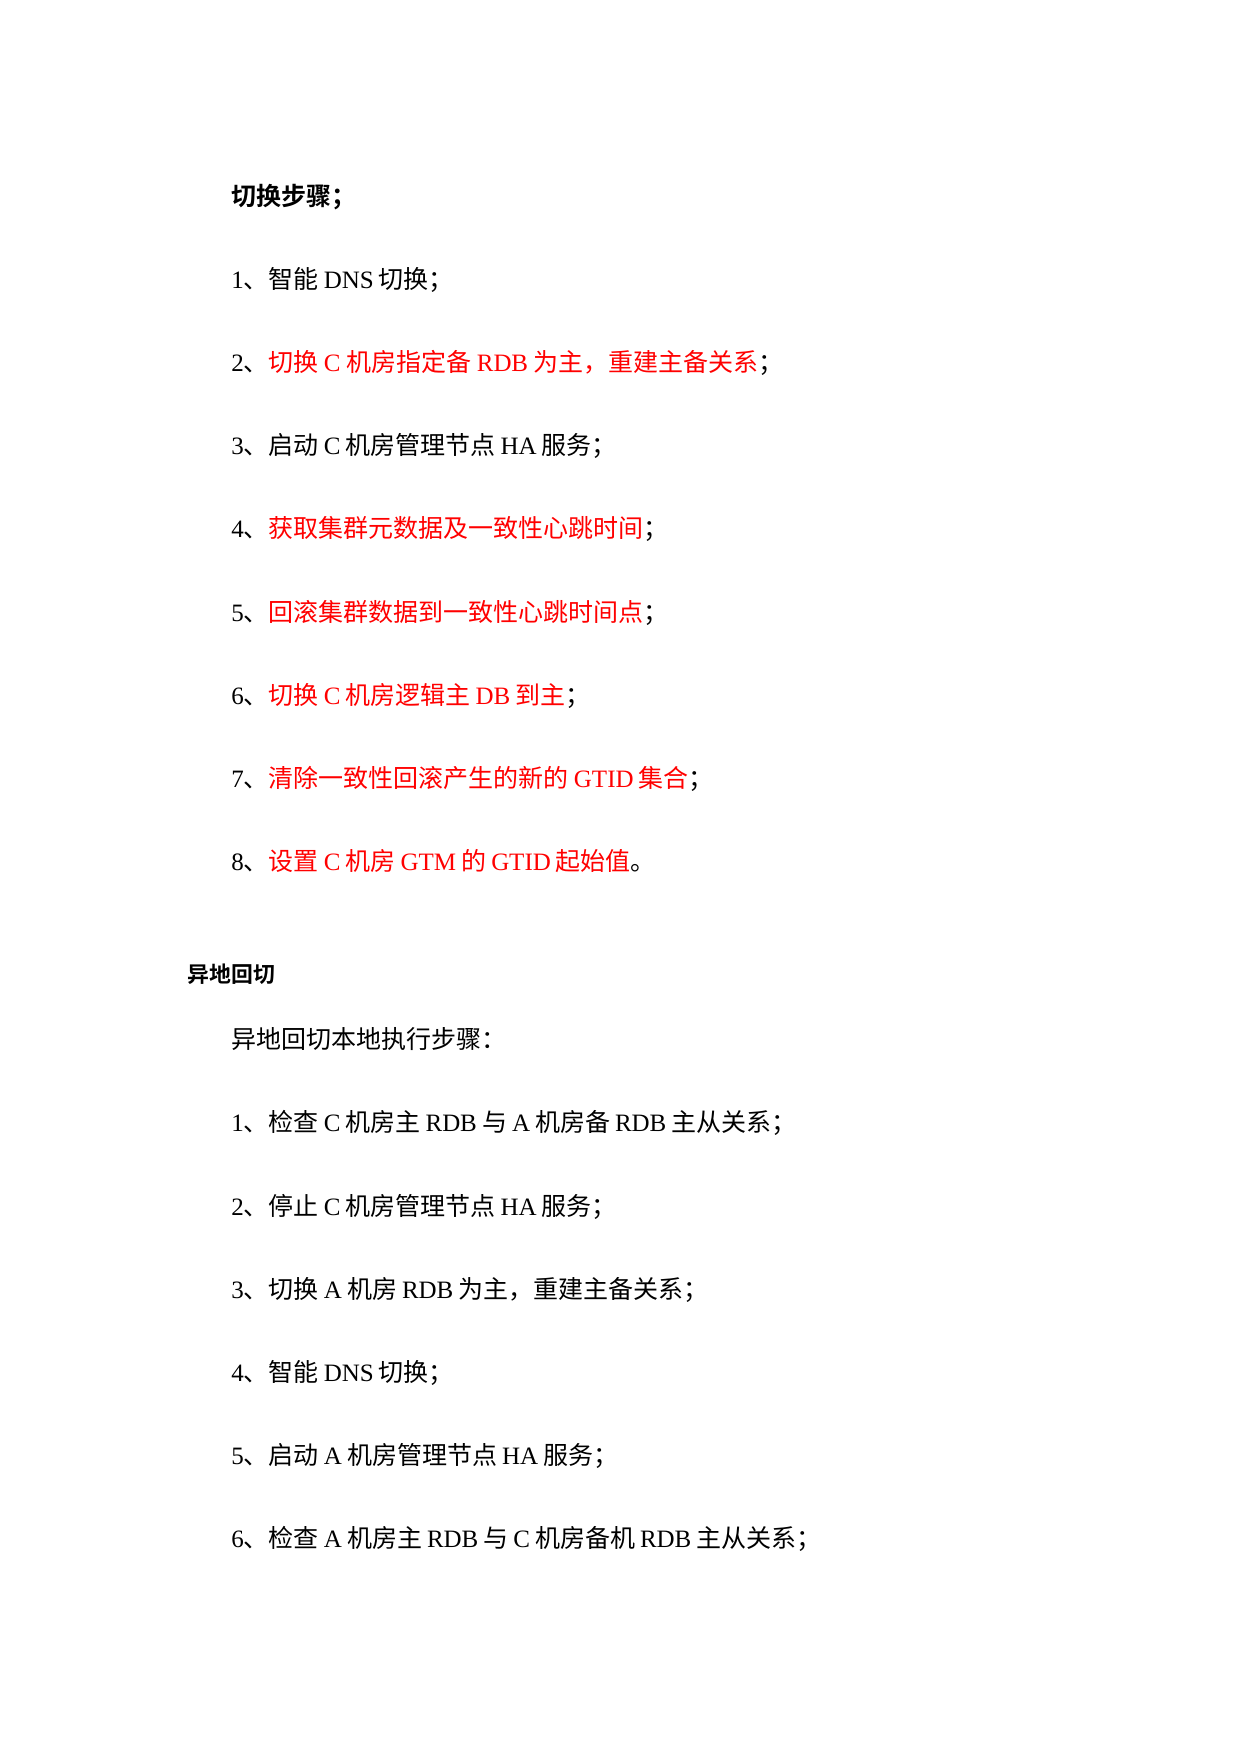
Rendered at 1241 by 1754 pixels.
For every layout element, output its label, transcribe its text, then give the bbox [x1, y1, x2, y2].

list 智能DNS切换； [187, 245, 1053, 310]
list 智能DNS切换； [187, 1338, 1053, 1403]
list 启动A机房管理节点HA服务； [187, 1421, 1053, 1486]
list 切换C 机房指定备RDB为主，重建主备关系； [187, 328, 1053, 393]
list 启动C机房管理节点HA服务； [187, 411, 1053, 476]
list 获取集群元数据及一致性心跳时间； [187, 494, 1053, 559]
list 检查C机房主RDB与A机房备RDB主从关系； [187, 1088, 1053, 1153]
list 回滚集群数据到一致性心跳时间点； [187, 578, 1053, 643]
text 切换步骤； [187, 162, 1053, 227]
list 切换C机房逻辑主DB到主； [187, 661, 1053, 726]
subtitle 异地回切 [187, 957, 1053, 989]
text 异地回切本地执行步骤： [187, 1005, 1053, 1070]
list 切换A机房RDB为主，重建主备关系； [187, 1255, 1053, 1320]
list 清除一致性回滚产生的新的GTID集合； [187, 744, 1053, 809]
list 设置C机房GTM的GTID起始值。 [187, 827, 1053, 892]
list 停止C机房管理节点HA服务； [187, 1172, 1053, 1237]
list 检查A机房主RDB与C机房备机RDB主从关系； [187, 1504, 1053, 1569]
